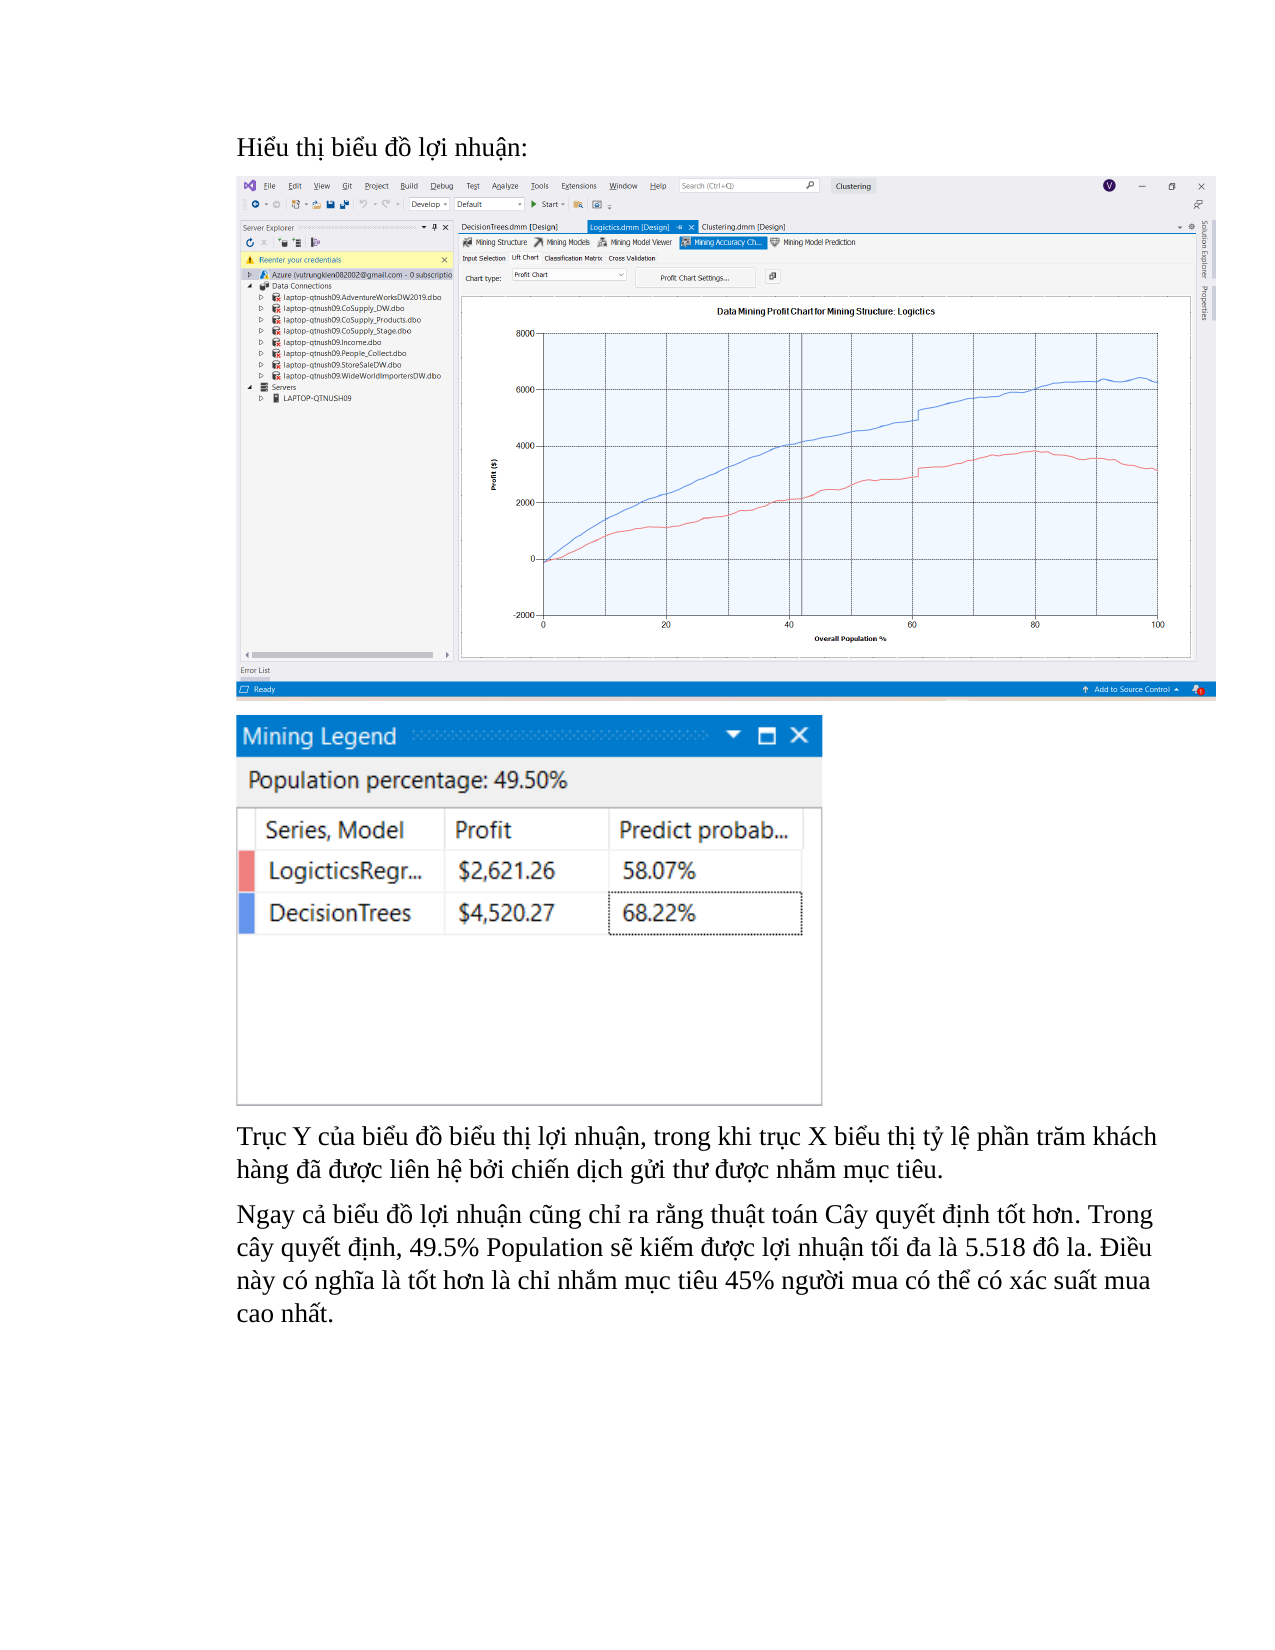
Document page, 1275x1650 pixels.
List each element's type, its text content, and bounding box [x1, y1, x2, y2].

text Hiểu thị biểu đồ lợi nhuận: [236, 131, 1186, 162]
text Ngay cả biểu đồ lợi nhuận cũng chỉ ra rằng thuật toán Cây quyết định tốt hơn. Trong cây quyết định, 49.5% Population sẽ kiếm được lợi nhuận tối đa là 5.518 đô la. Điều này có nghĩa là tốt hơn là chỉ nhắm mục tiêu 45% người mua có thể có xác suất mua cao nhất. [236, 1198, 1186, 1328]
text Trục Y của biểu đồ biểu thị lợi nhuận, trong khi trục X biểu thị tỷ lệ phần trăm khách hàng đã được liên hệ bởi chiến dịch gửi thư được nhắm mục tiêu. [236, 1120, 1186, 1184]
picture [236, 176, 1216, 701]
picture [236, 715, 823, 1106]
